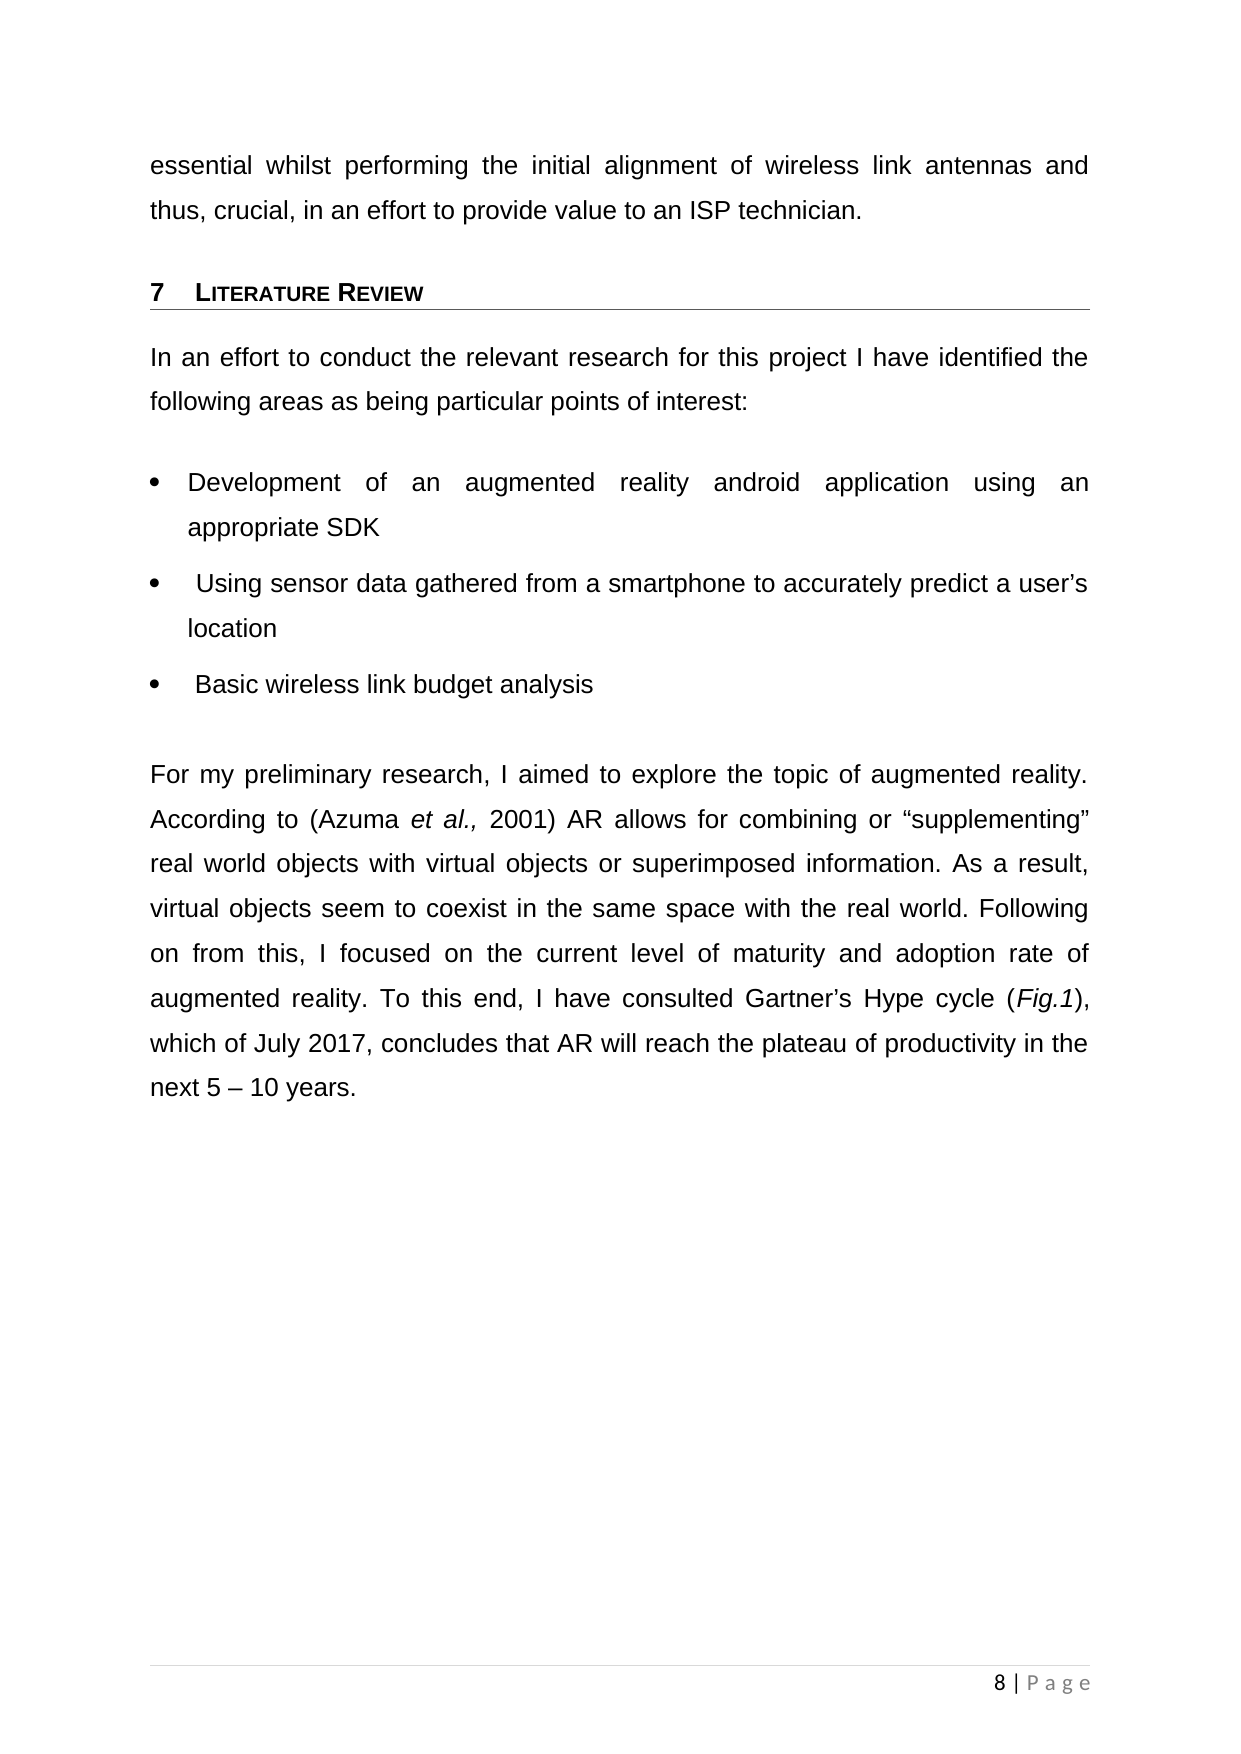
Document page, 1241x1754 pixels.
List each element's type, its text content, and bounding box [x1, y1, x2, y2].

text In an effort to conduct the relevant research for this project I have identified the following areas as being particular points of interest: [150, 342, 1090, 416]
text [150, 150, 1090, 225]
list Development of an augmented reality android application using an appropriate SDK [150, 467, 1090, 542]
text For my preliminary research, I aimed to explore the topic of augmented reality. According to (Azuma et al., 2001) AR allows for combining or “supplementing” real world objects with virtual objects or superimposed information. As a result, virtual objects seem to coexist in the same space with the real world. Following on from this, I focused on the current level of maturity and adoption rate of augmented reality. To this end, I have consulted Gartner’s Hype cycle (Fig.1), which of July 2017, concludes that AR will reach the plateau of productivity in the next 5 – 10 years. [150, 759, 1090, 1102]
subtitle Literature Review [150, 277, 1090, 309]
list Basic wireless link budget analysis [150, 669, 1090, 699]
list Using sensor data gathered from a smartphone to accurately predict a user’s location [150, 568, 1090, 643]
